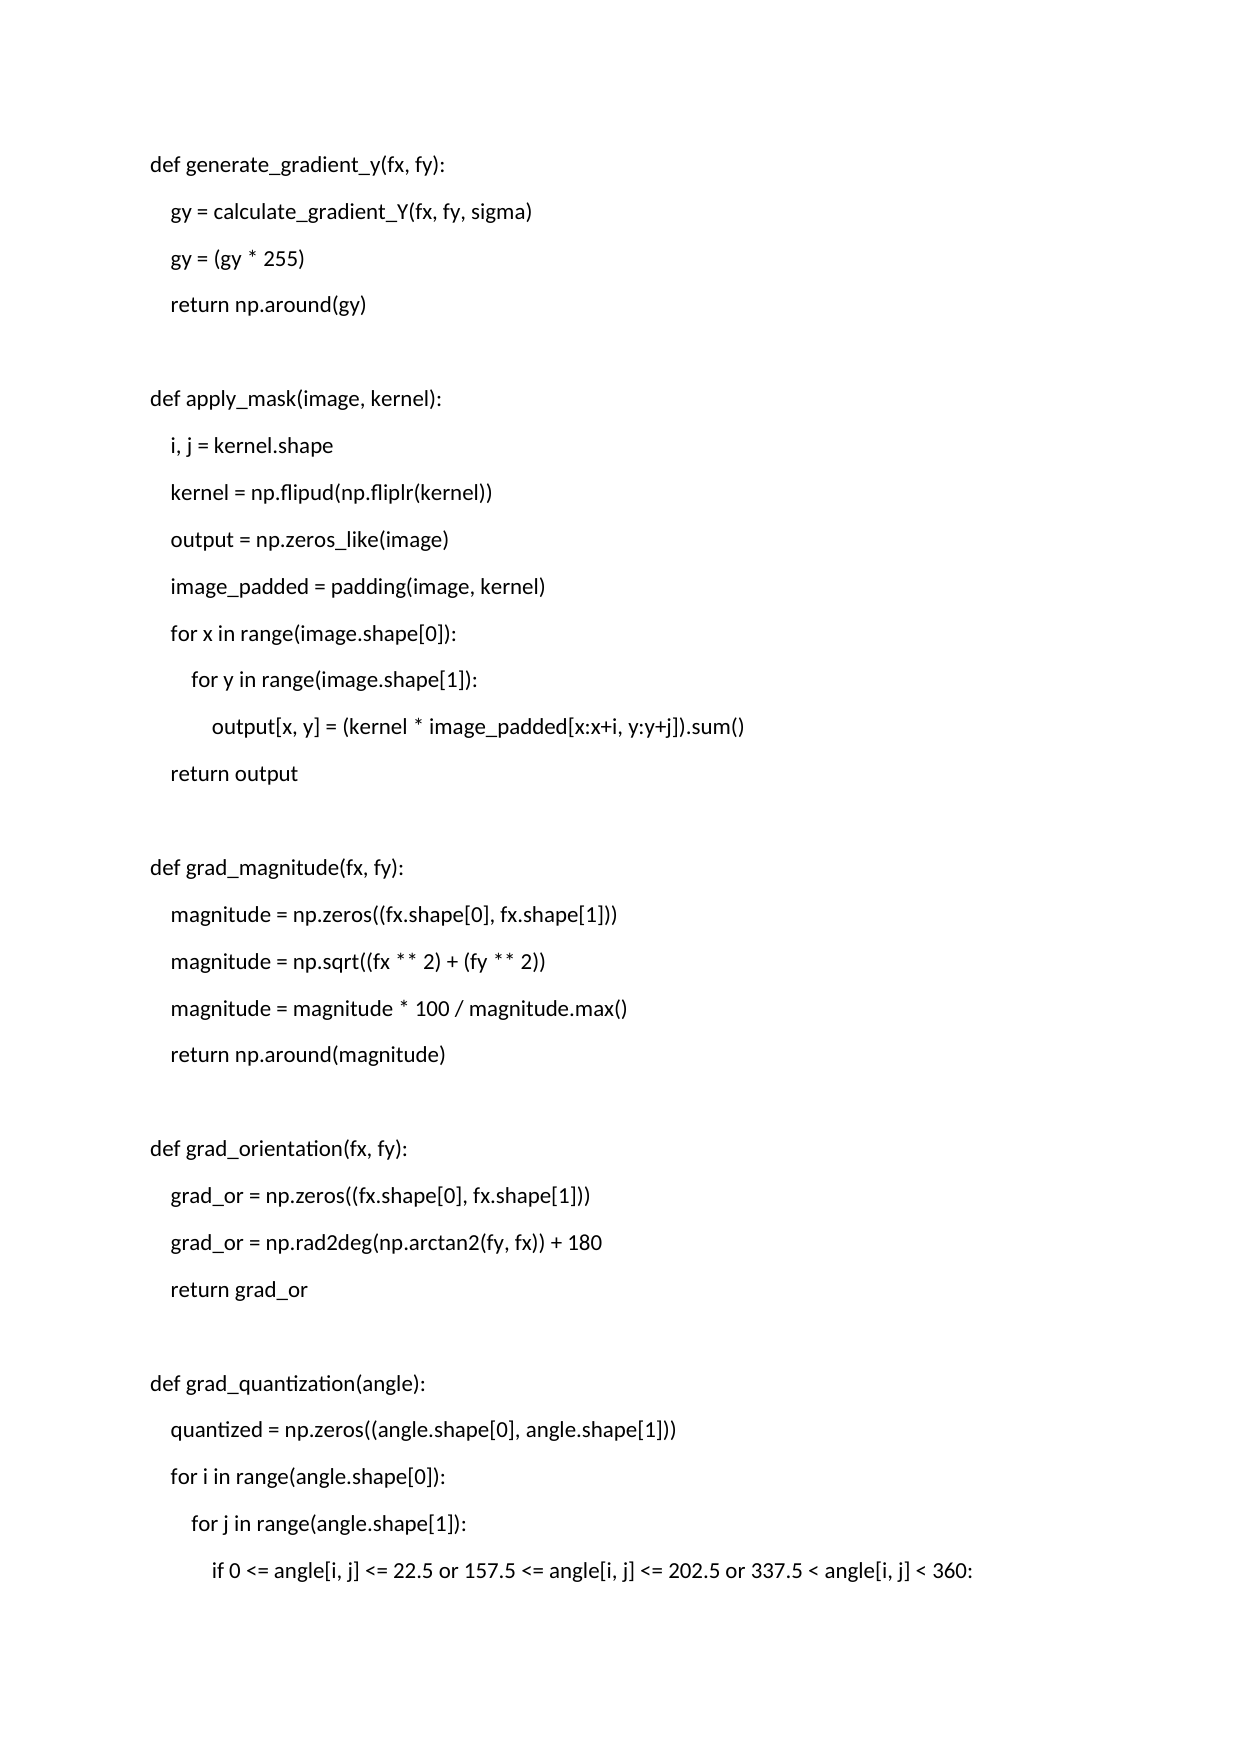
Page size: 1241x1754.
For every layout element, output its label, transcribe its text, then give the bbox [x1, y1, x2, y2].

text gy = calculate_gradient_Y(fx, fy, sigma) [150, 197, 1090, 225]
text grad_or = np.zeros((fx.shape[0], fx.shape[1])) [150, 1181, 1090, 1209]
text output = np.zeros_like(image) [150, 525, 1090, 553]
text image_padded = padding(image, kernel) [150, 572, 1090, 600]
text i, j = kernel.shape [150, 431, 1090, 459]
text for y in range(image.shape[1]): [150, 666, 1090, 694]
text return np.around(gy) [150, 291, 1090, 319]
text def generate_gradient_y(fx, fy): [150, 150, 1090, 178]
text def grad_orientation(fx, fy): [150, 1134, 1090, 1162]
text gy = (gy * 255) [150, 244, 1090, 272]
text return np.around(magnitude) [150, 1041, 1090, 1069]
text magnitude = np.zeros((fx.shape[0], fx.shape[1])) [150, 900, 1090, 928]
text return output [150, 759, 1090, 787]
text for x in range(image.shape[0]): [150, 619, 1090, 647]
text output[x, y] = (kernel * image_padded[x:x+i, y:y+j]).sum() [150, 712, 1090, 741]
text magnitude = magnitude * 100 / magnitude.max() [150, 994, 1090, 1022]
text kernel = np.flipud(np.fliplr(kernel)) [150, 478, 1090, 506]
text def grad_quantization(angle): [150, 1369, 1090, 1397]
text return grad_or [150, 1275, 1090, 1303]
text def grad_magnitude(fx, fy): [150, 853, 1090, 881]
text quantized = np.zeros((angle.shape[0], angle.shape[1])) [150, 1416, 1090, 1444]
text for j in range(angle.shape[1]): [150, 1509, 1090, 1537]
text magnitude = np.sqrt((fx ** 2) + (fy ** 2)) [150, 947, 1090, 975]
text for i in range(angle.shape[0]): [150, 1462, 1090, 1491]
text if 0 <= angle[i, j] <= 22.5 or 157.5 <= angle[i, j] <= 202.5 or 337.5 < angle[i, j] < 360: [150, 1556, 1090, 1584]
text grad_or = np.rad2deg(np.arctan2(fy, fx)) + 180 [150, 1228, 1090, 1256]
text def apply_mask(image, kernel): [150, 384, 1090, 412]
